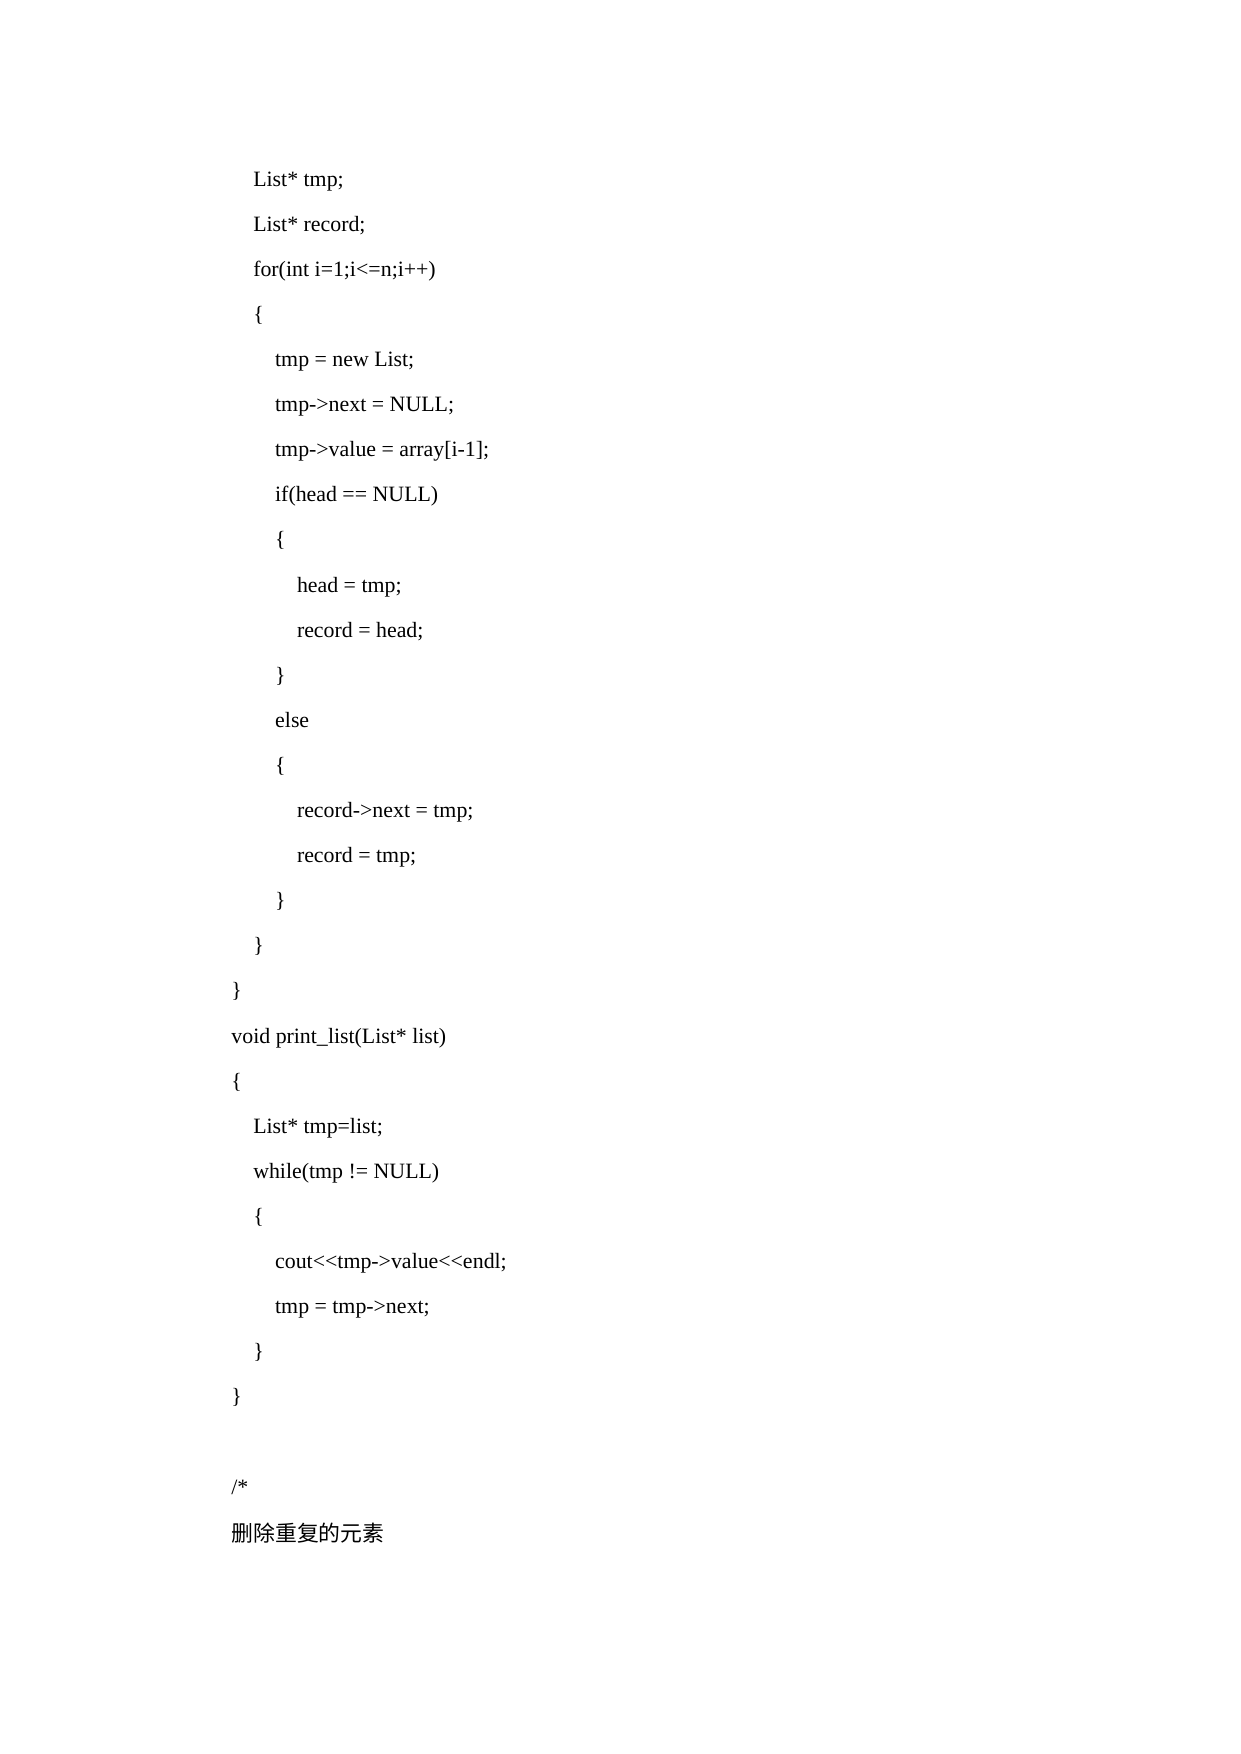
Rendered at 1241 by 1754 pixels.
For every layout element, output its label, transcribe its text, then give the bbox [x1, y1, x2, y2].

text } [231, 884, 1053, 916]
text tmp = tmp->next; [231, 1289, 1053, 1322]
text List* tmp; [231, 162, 1053, 194]
text void print_list(List* list) [231, 1019, 1053, 1051]
text } [231, 658, 1053, 691]
text cout<<tmp->value<<endl; [231, 1244, 1053, 1277]
text head = tmp; [231, 568, 1053, 600]
text tmp->value = array[i-1]; [231, 433, 1053, 465]
text if(head == NULL) [231, 478, 1053, 510]
text { [231, 1199, 1053, 1232]
text else [231, 703, 1053, 736]
text { [231, 297, 1053, 330]
text record = tmp; [231, 838, 1053, 871]
text } [231, 929, 1053, 961]
text record = head; [231, 613, 1053, 646]
text { [231, 1064, 1053, 1097]
text List* tmp=list; [231, 1109, 1053, 1142]
text /* [231, 1470, 1053, 1502]
text 删除重复的元素 [231, 1515, 1053, 1548]
text while(tmp != NULL) [231, 1154, 1053, 1187]
text List* record; [231, 207, 1053, 239]
text } [231, 1380, 1053, 1412]
text tmp = new List; [231, 342, 1053, 375]
text for(int i=1;i<=n;i++) [231, 252, 1053, 285]
text } [231, 1335, 1053, 1367]
text { [231, 748, 1053, 781]
text record->next = tmp; [231, 793, 1053, 826]
text tmp->next = NULL; [231, 387, 1053, 420]
text { [231, 523, 1053, 555]
text } [231, 974, 1053, 1006]
